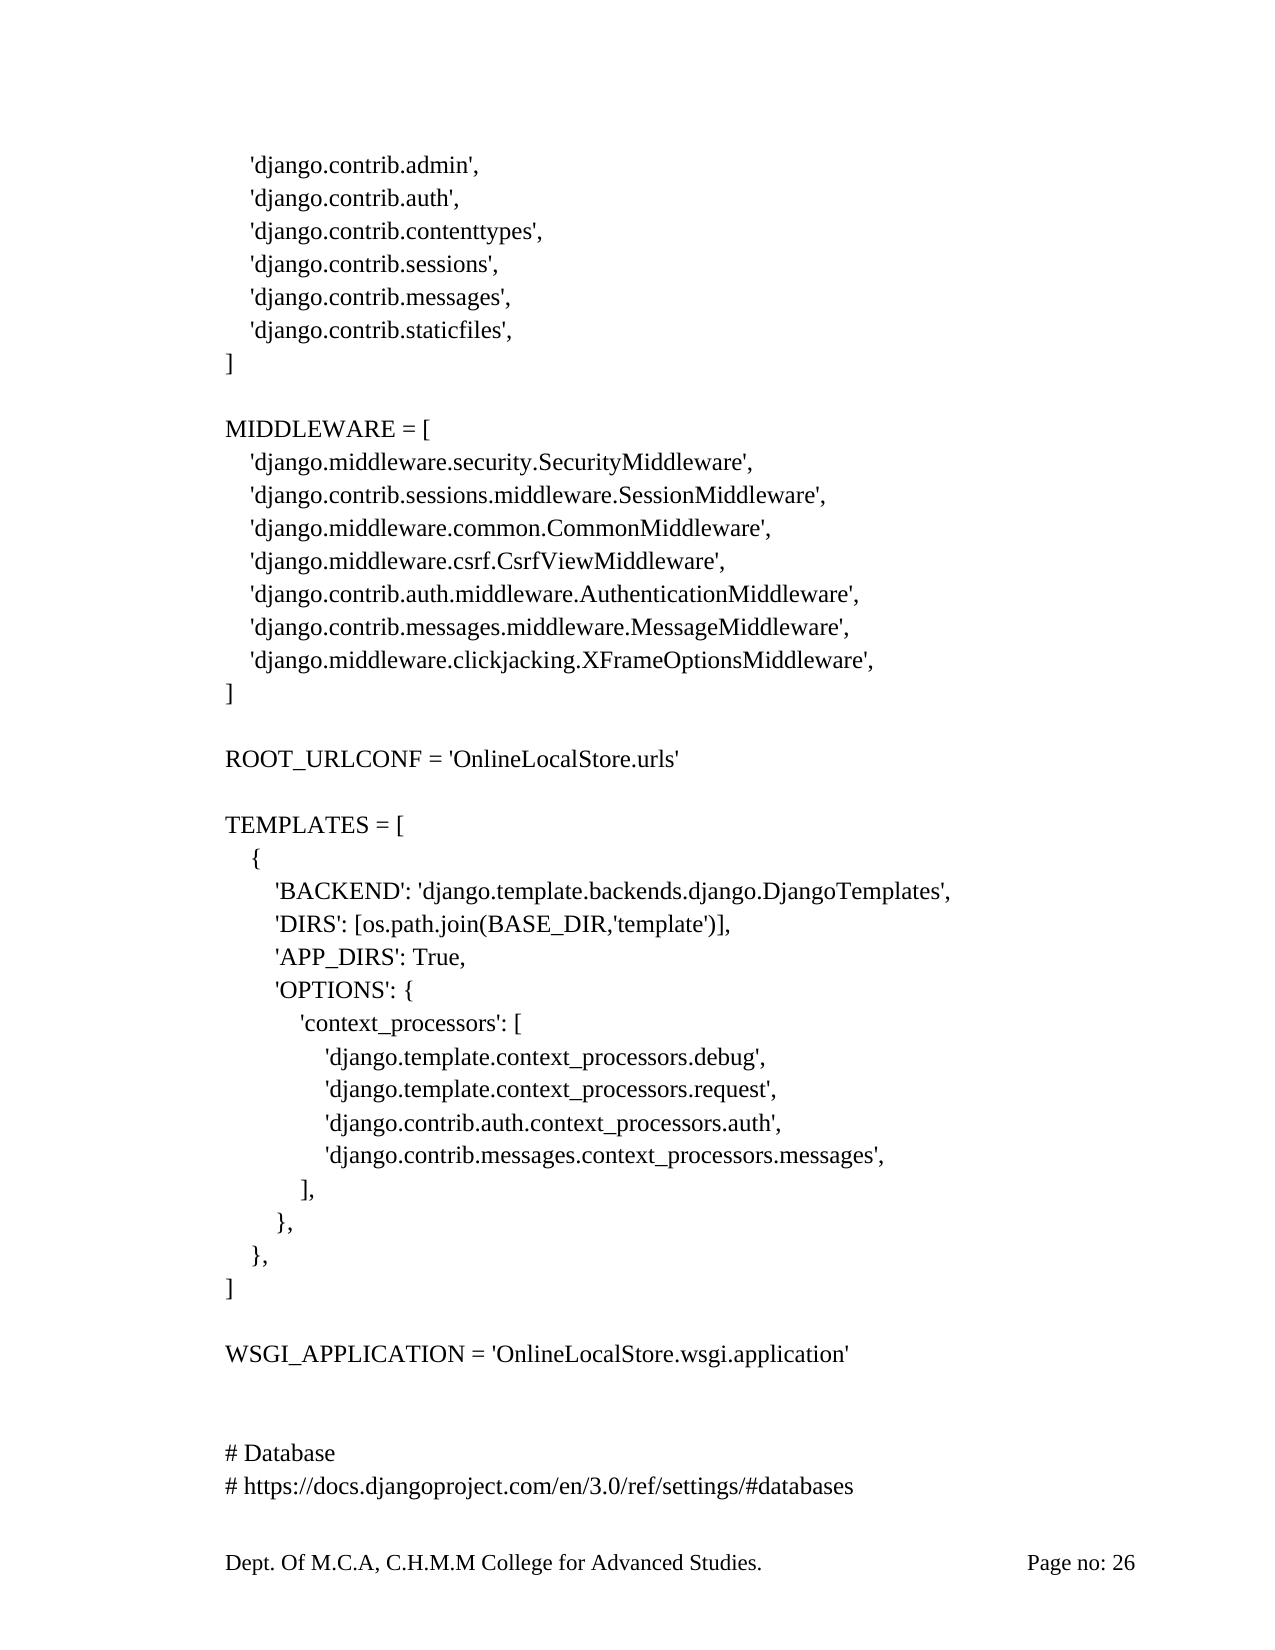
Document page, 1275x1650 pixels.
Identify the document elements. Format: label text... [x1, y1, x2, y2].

text }, [225, 1207, 1125, 1235]
text 'django.middleware.clickjacking.XFrameOptionsMiddleware', [225, 645, 1125, 674]
text 'django.middleware.common.CommonMiddleware', [225, 513, 1125, 542]
text }, [225, 1240, 1125, 1268]
text 'django.middleware.security.SecurityMiddleware', [225, 447, 1125, 476]
text 'django.template.context_processors.request', [225, 1074, 1125, 1103]
text 'OPTIONS': { [225, 976, 1125, 1004]
text 'django.contrib.sessions.middleware.SessionMiddleware', [225, 480, 1125, 509]
text TEMPLATES = [ [225, 810, 1125, 839]
text WSGI_APPLICATION = 'OnlineLocalStore.wsgi.application' [225, 1339, 1125, 1367]
text 'django.contrib.messages.middleware.MessageMiddleware', [225, 612, 1125, 641]
text 'django.contrib.contenttypes', [225, 216, 1125, 245]
text 'django.contrib.sessions', [225, 249, 1125, 278]
text 'django.contrib.auth', [225, 183, 1125, 212]
text 'django.template.context_processors.debug', [225, 1042, 1125, 1070]
text 'APP_DIRS': True, [225, 942, 1125, 971]
text 'django.contrib.auth.context_processors.auth', [225, 1108, 1125, 1136]
text 'django.contrib.messages', [225, 282, 1125, 311]
text 'django.middleware.csrf.CsrfViewMiddleware', [225, 546, 1125, 575]
text ROOT_URLCONF = 'OnlineLocalStore.urls' [225, 744, 1125, 773]
text MIDDLEWARE = [ [225, 414, 1125, 443]
text ] [225, 1273, 1125, 1301]
text ], [225, 1174, 1125, 1202]
text # https://docs.djangoproject.com/en/3.0/ref/settings/#databases [225, 1471, 1125, 1499]
text 'django.contrib.staticfiles', [225, 315, 1125, 344]
text 'django.contrib.messages.context_processors.messages', [225, 1141, 1125, 1169]
text 'BACKEND': 'django.template.backends.django.DjangoTemplates', [225, 876, 1125, 905]
text ] [225, 678, 1125, 707]
text 'DIRS': [os.path.join(BASE_DIR,'template')], [225, 909, 1125, 938]
text # Database [225, 1438, 1125, 1467]
text ] [225, 348, 1125, 377]
text { [225, 843, 1125, 872]
text 'django.contrib.admin', [225, 150, 1125, 179]
text 'django.contrib.auth.middleware.AuthenticationMiddleware', [225, 579, 1125, 608]
text 'context_processors': [ [225, 1008, 1125, 1037]
